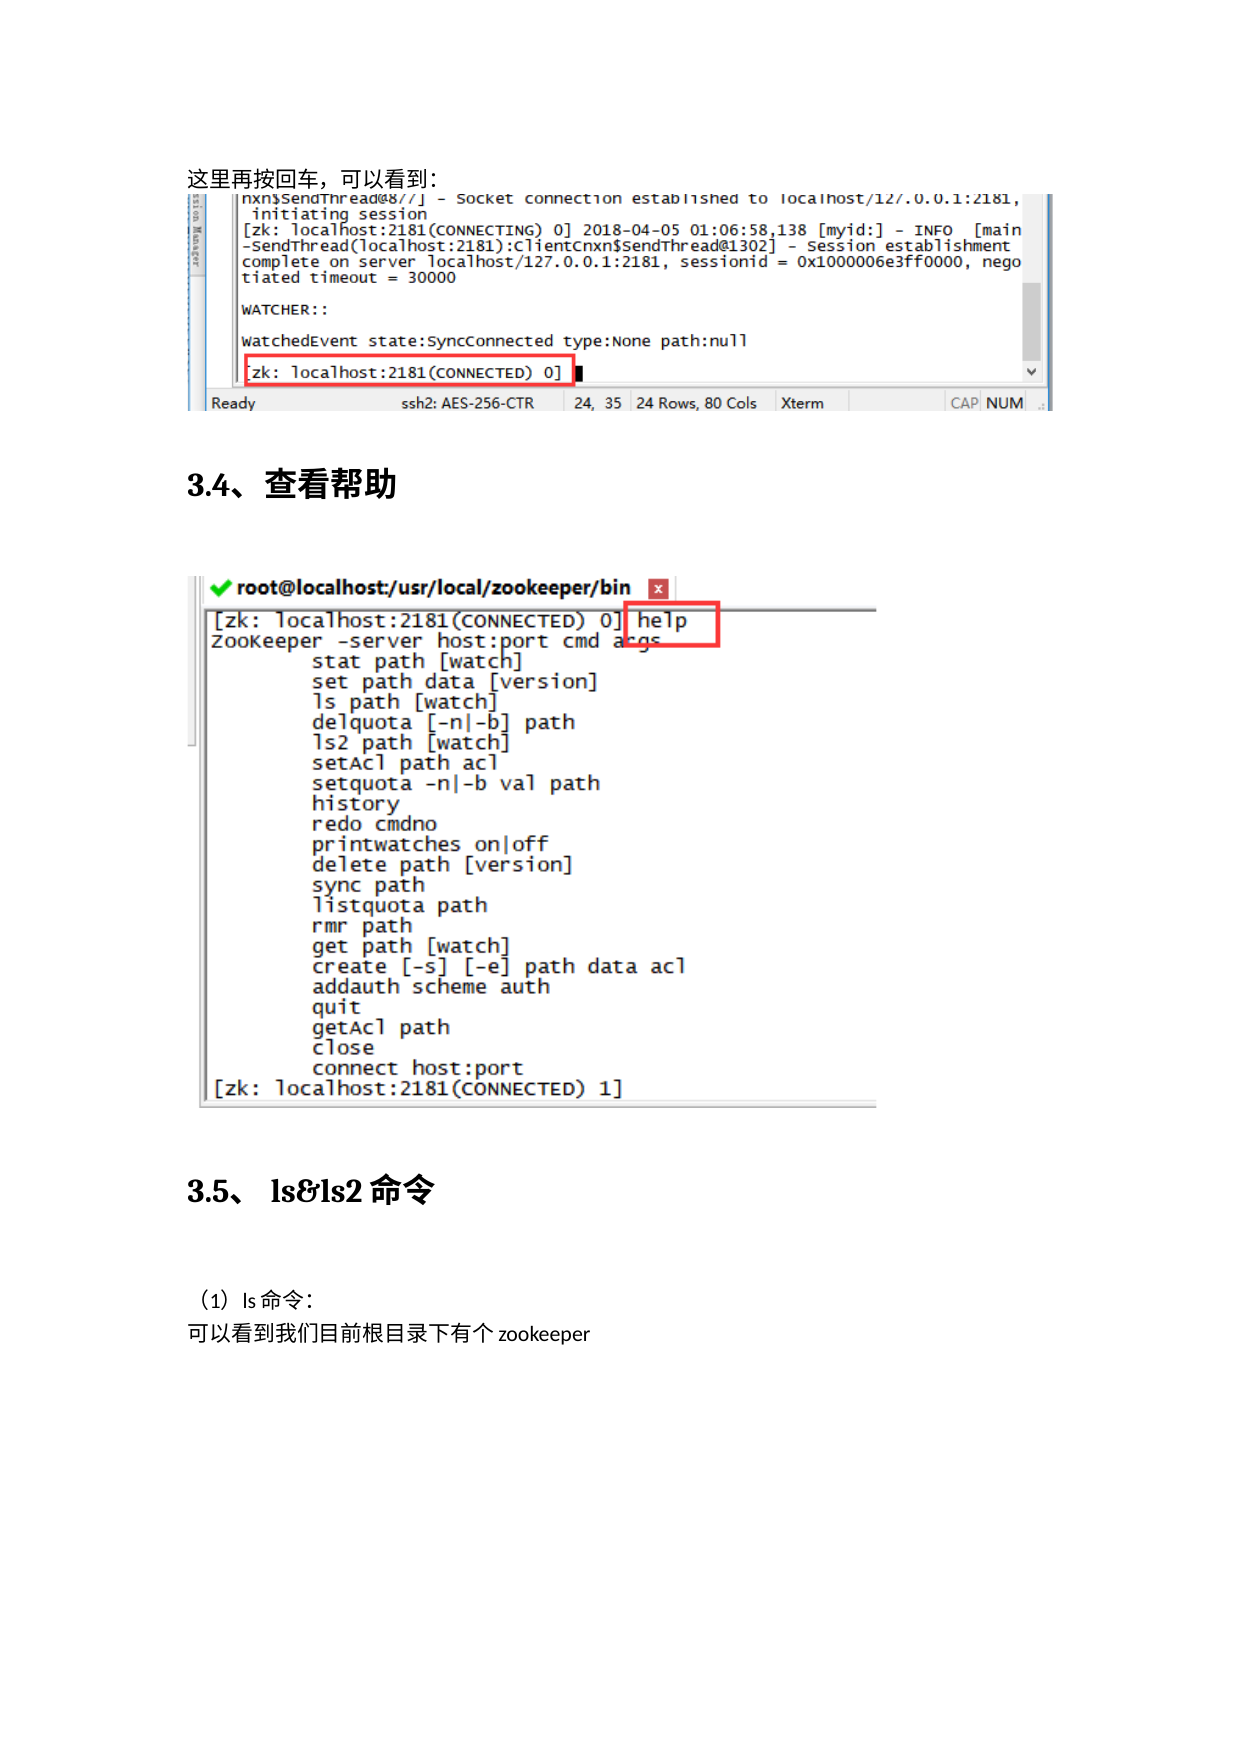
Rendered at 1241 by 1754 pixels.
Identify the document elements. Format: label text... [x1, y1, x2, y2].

text 可以看到我们目前根目录下有个zookeeper [187, 1316, 1053, 1348]
picture [187, 194, 1053, 411]
text 这里再按回车，可以看到： [187, 162, 1053, 194]
subtitle 3.4、查看帮助 [187, 449, 1053, 514]
picture [187, 576, 877, 1108]
text （1）ls命令： [187, 1283, 1053, 1316]
subtitle 3.5、 ls&ls2命令 [187, 1156, 1053, 1221]
